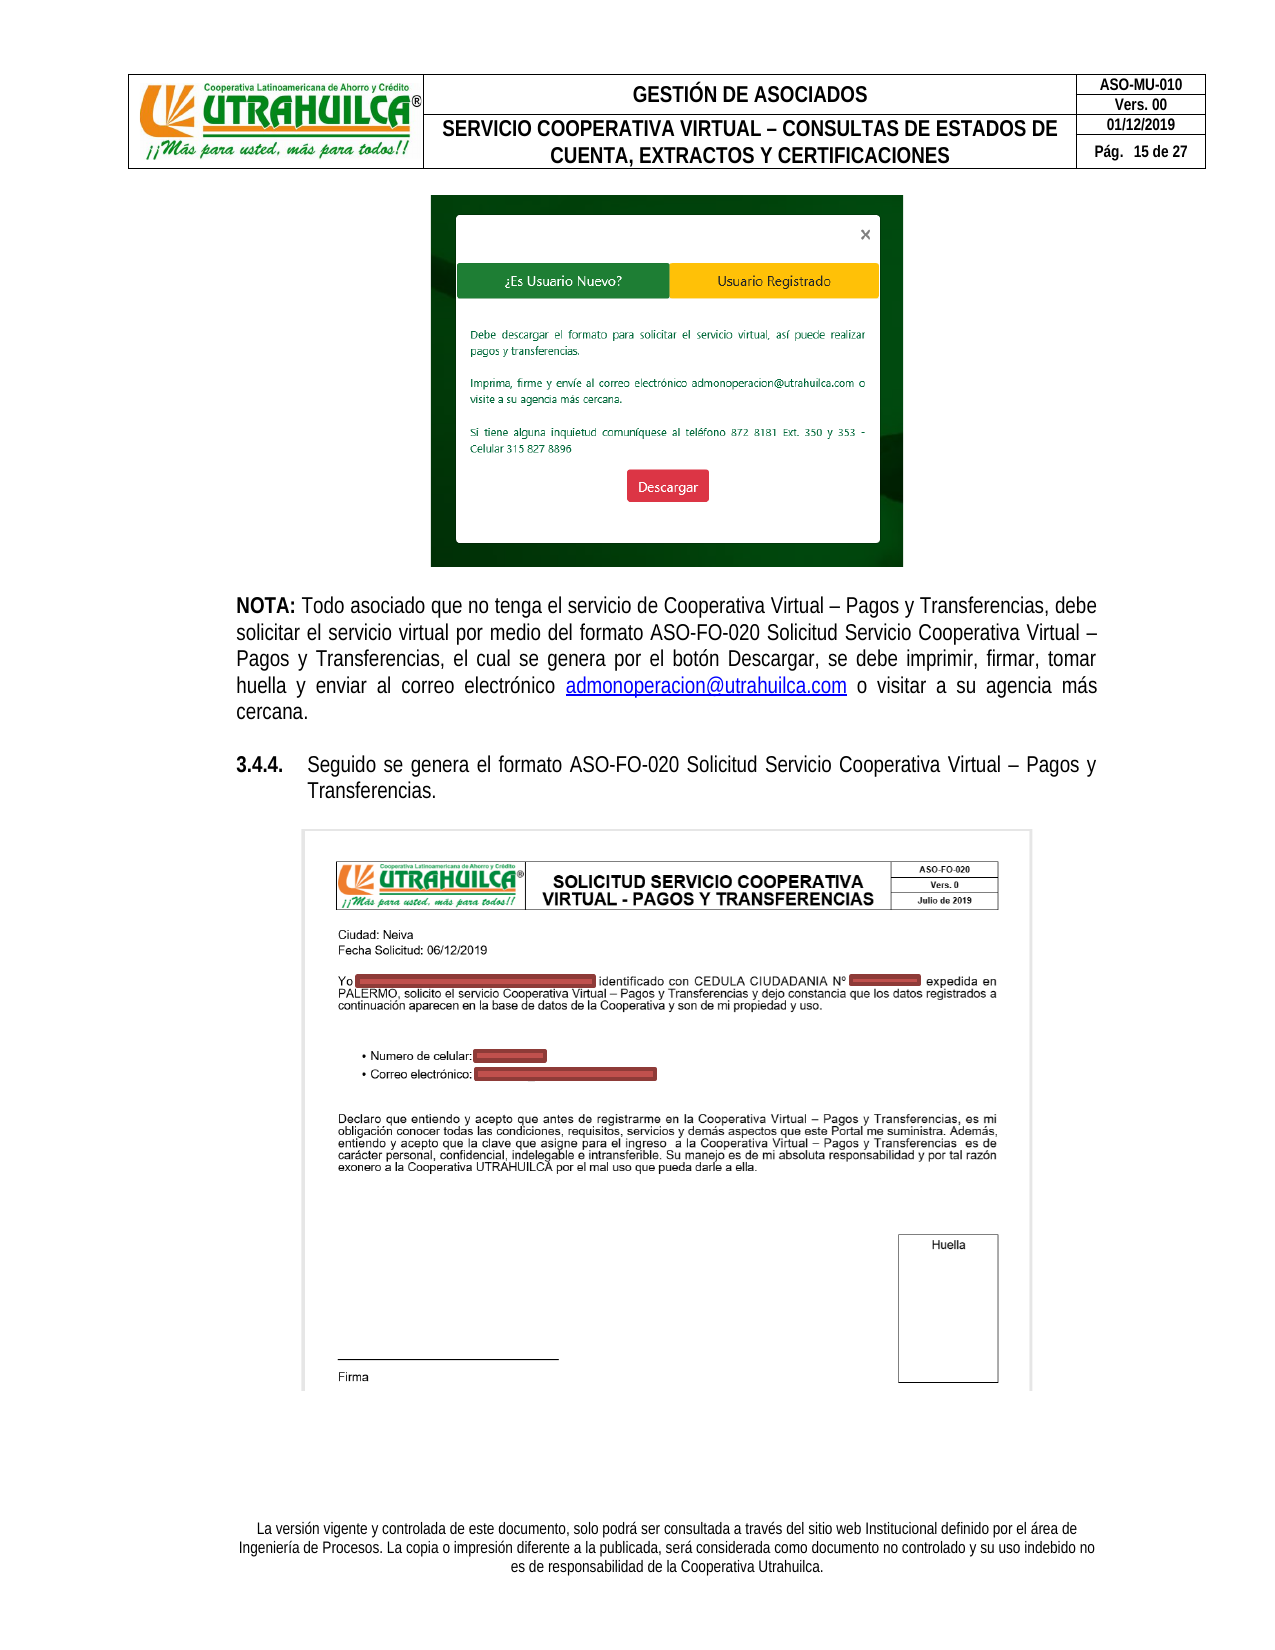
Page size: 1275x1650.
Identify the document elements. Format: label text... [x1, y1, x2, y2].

picture [139, 83, 422, 160]
picture [430, 195, 904, 567]
text NOTA: Todo asociado que no tenga el servicio de Cooperativa Virtual – Pagos y Transferencias, debe solicitar el servicio virtual por medio del formato ASO-FO-020 Solicitud Servicio Cooperativa Virtual – Pagos y Transferencias, el cual se genera por el botón Descargar, se debe imprimir, firmar, tomar huella y enviar al correo electrónico admonoperacion@utrahuilca.com o visitar a su agencia más cercana. [236, 592, 1098, 724]
list Seguido se genera el formato ASO-FO-020 Solicitud Servicio Cooperativa Virtual – Pagos y Transferencias. [236, 751, 1098, 803]
picture [301, 829, 1033, 1391]
